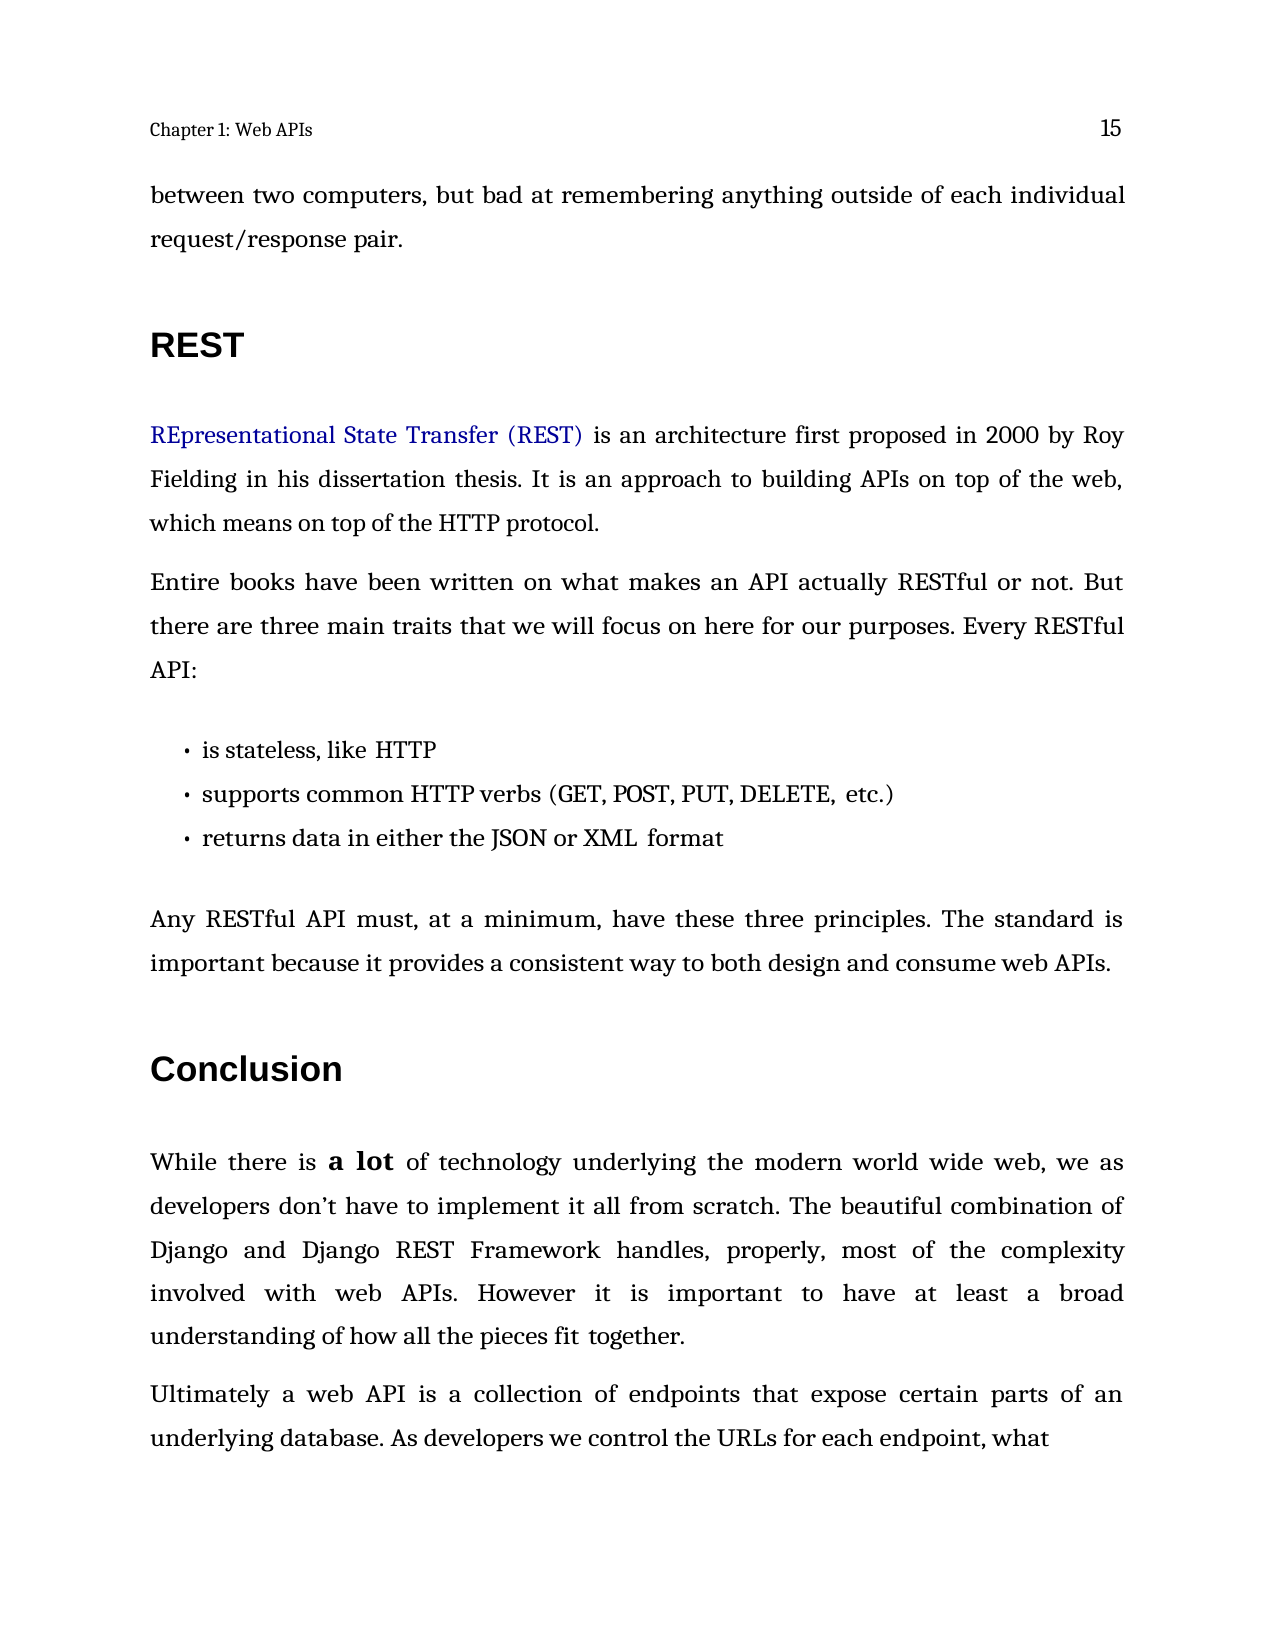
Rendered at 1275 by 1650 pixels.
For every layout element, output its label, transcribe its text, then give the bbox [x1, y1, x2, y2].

text While there is a lot of technology underlying the modern world wide web, we as developers don’t have to implement it all from scratch. The beautiful combination of Django and Django REST Framework handles, properly, most of the complexity involved with web APIs. However it is important to have at least a broad understanding of how all the pieces fit together. [150, 1144, 1125, 1351]
subtitle Conclusion [150, 1048, 1275, 1089]
text REpresentational State Transfer (REST) is an architecture first proposed in 2000 by Roy Fielding in his dissertation thesis. It is an approach to building APIs on top of the web, which means on top of the HTTP protocol. [150, 421, 1125, 538]
text Ultimately a web API is a collection of endpoints that expose certain parts of an underlying database. As developers we control the URLs for each endpoint, what [150, 1380, 1125, 1453]
subtitle REST [150, 324, 1275, 364]
list supports common HTTP verbs (GET, POST, PUT, DELETE, etc.) [181, 780, 1275, 809]
list is stateless, like HTTP [181, 736, 1275, 765]
list returns data in either the JSON or XML format [181, 824, 1275, 852]
text Any RESTful API must, at a minimum, have these three principles. The standard is important because it provides a consistent way to both design and consume web APIs. [150, 905, 1125, 978]
text between two computers, but bad at remembering anything outside of each individual request/response pair. [150, 181, 1125, 253]
text Entire books have been written on what makes an API actually RESTful or not. But there are three main traits that we will focus on here for our purposes. Every RESTful API: [150, 568, 1125, 684]
